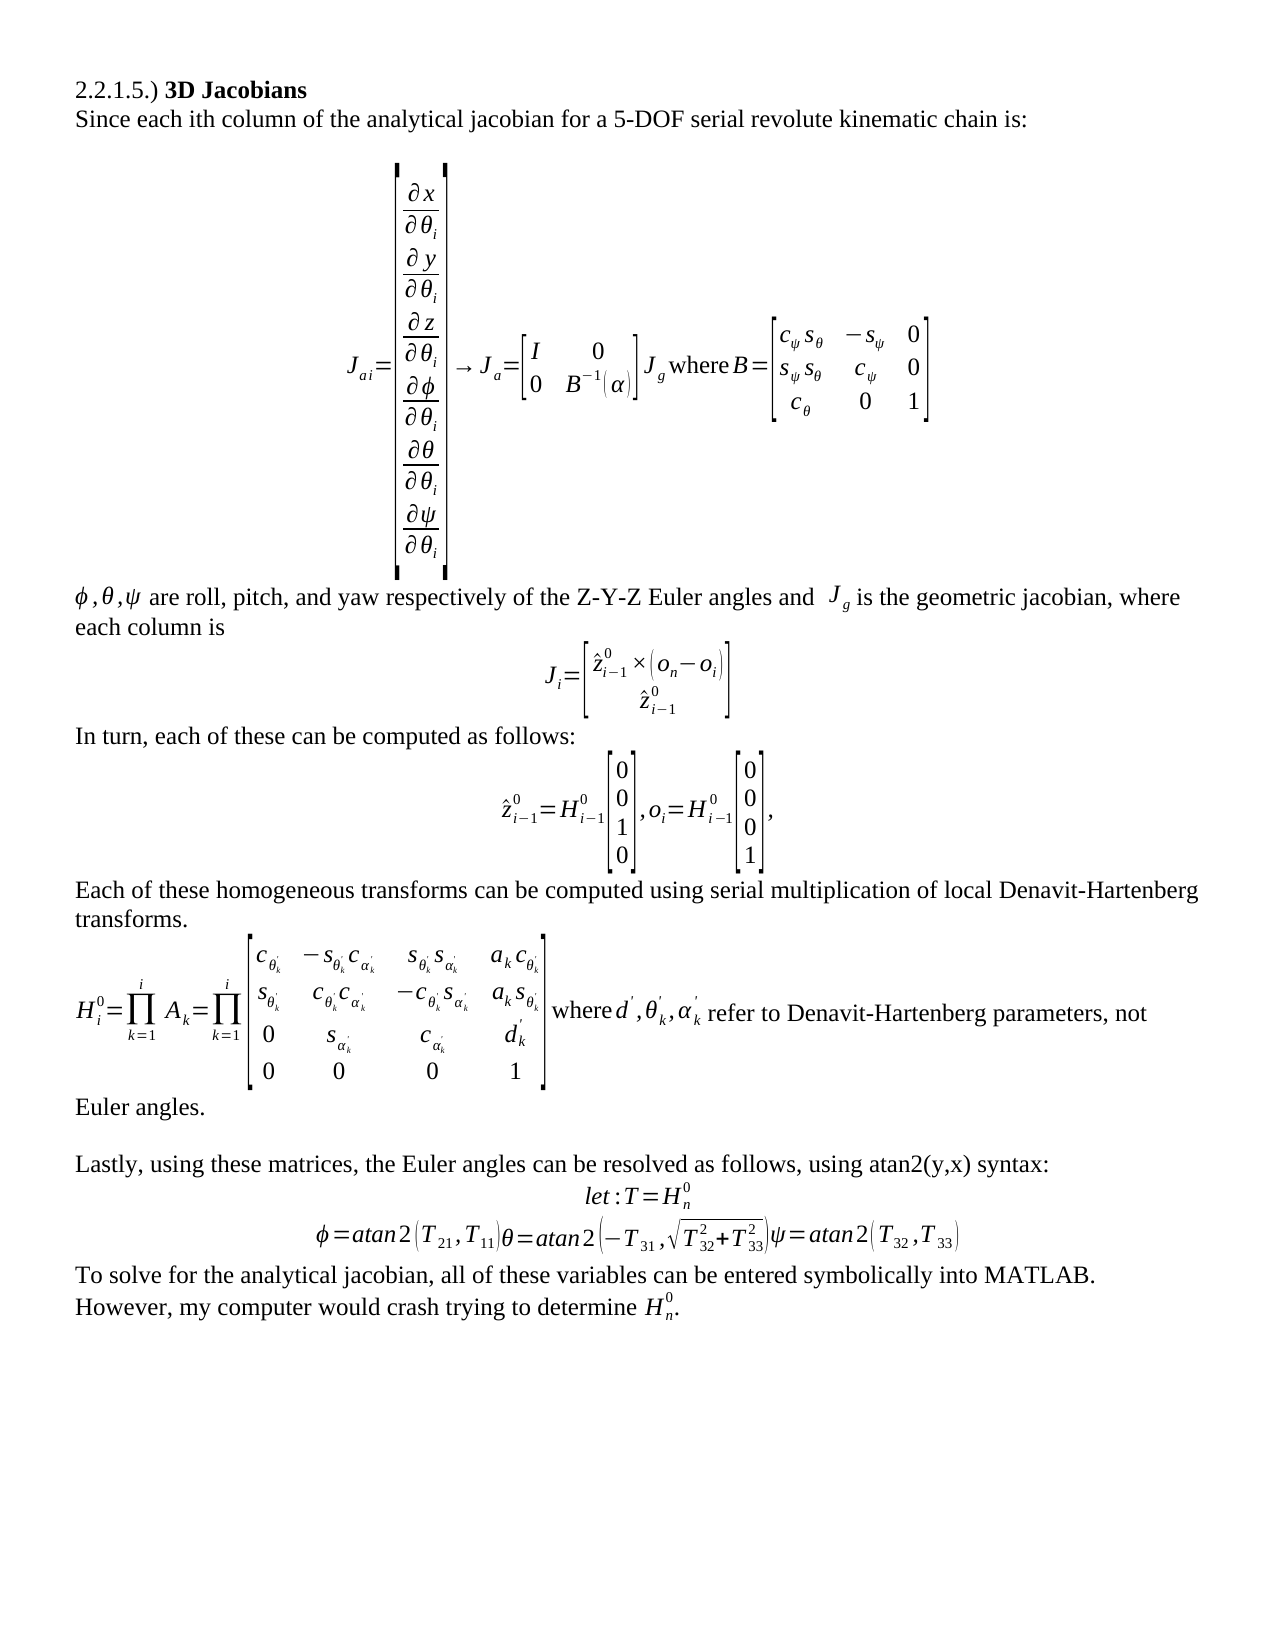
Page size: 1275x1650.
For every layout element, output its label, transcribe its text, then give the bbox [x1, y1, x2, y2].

text Since each ith column of the analytical jacobian for a 5-DOF serial revolute kinematic chain is: [75, 104, 1200, 132]
text are roll, pitch, and yaw respectively of the Z-Y-Z Euler angles and is the geometric jacobian, where each column is [75, 581, 1200, 641]
text 2.2.1.5.) 3D Jacobians [75, 75, 1200, 104]
text Lastly, using these matrices, the Euler angles can be resolved as follows, using atan2(y,x) syntax: [75, 1149, 1200, 1178]
text To solve for the analytical jacobian, all of these variables can be entered symbolically into MATLAB. However, my computer would crash trying to determine . [75, 1260, 1200, 1324]
text Each of these homogeneous transforms can be computed using serial multiplication of local Denavit-Hartenberg transforms. [75, 875, 1200, 933]
text refer to Denavit-Hartenberg parameters, not Euler angles. [75, 933, 1200, 1121]
text In turn, each of these can be computed as follows: [75, 721, 1200, 750]
